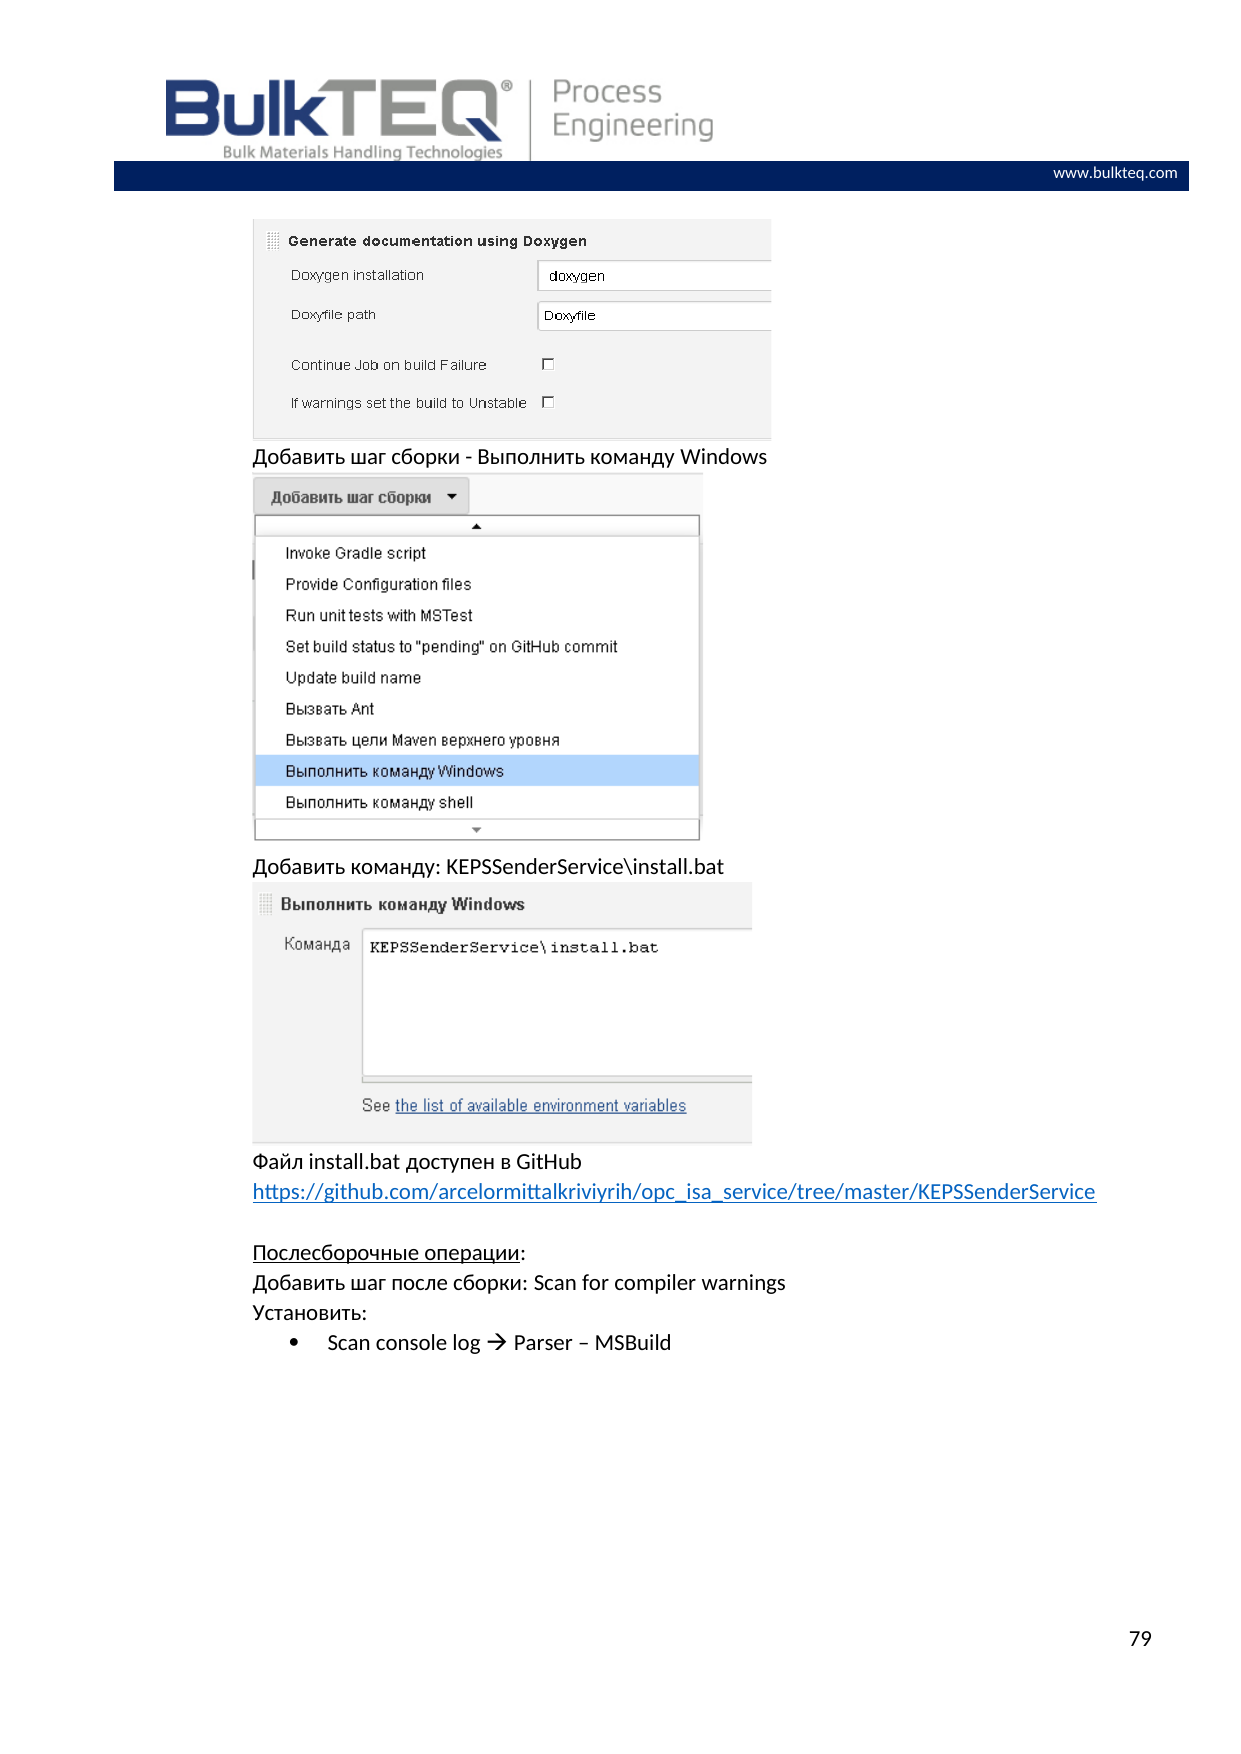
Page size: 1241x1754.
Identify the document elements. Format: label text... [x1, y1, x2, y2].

list Scan console log Parser – MSBuild [290, 1328, 1152, 1357]
list Файл install.bat доступен в GitHub https://github.com/arcelormittalkriviyrih/opc_isa_service/tree/master/KEPSSenderService [252, 1147, 1152, 1206]
picture [252, 219, 772, 441]
list Послесборочные операции: [252, 1238, 1152, 1266]
list Установить: [252, 1298, 1152, 1326]
list Добавить шаг сборки - Выполнить команду Windows [252, 442, 1152, 470]
picture [252, 882, 753, 1146]
list Добавить шаг после сборки: Scan for compiler warnings [252, 1268, 1152, 1296]
picture [252, 472, 704, 851]
picture [166, 78, 713, 161]
list Добавить команду: KEPSSenderService\install.bat [252, 852, 1152, 880]
